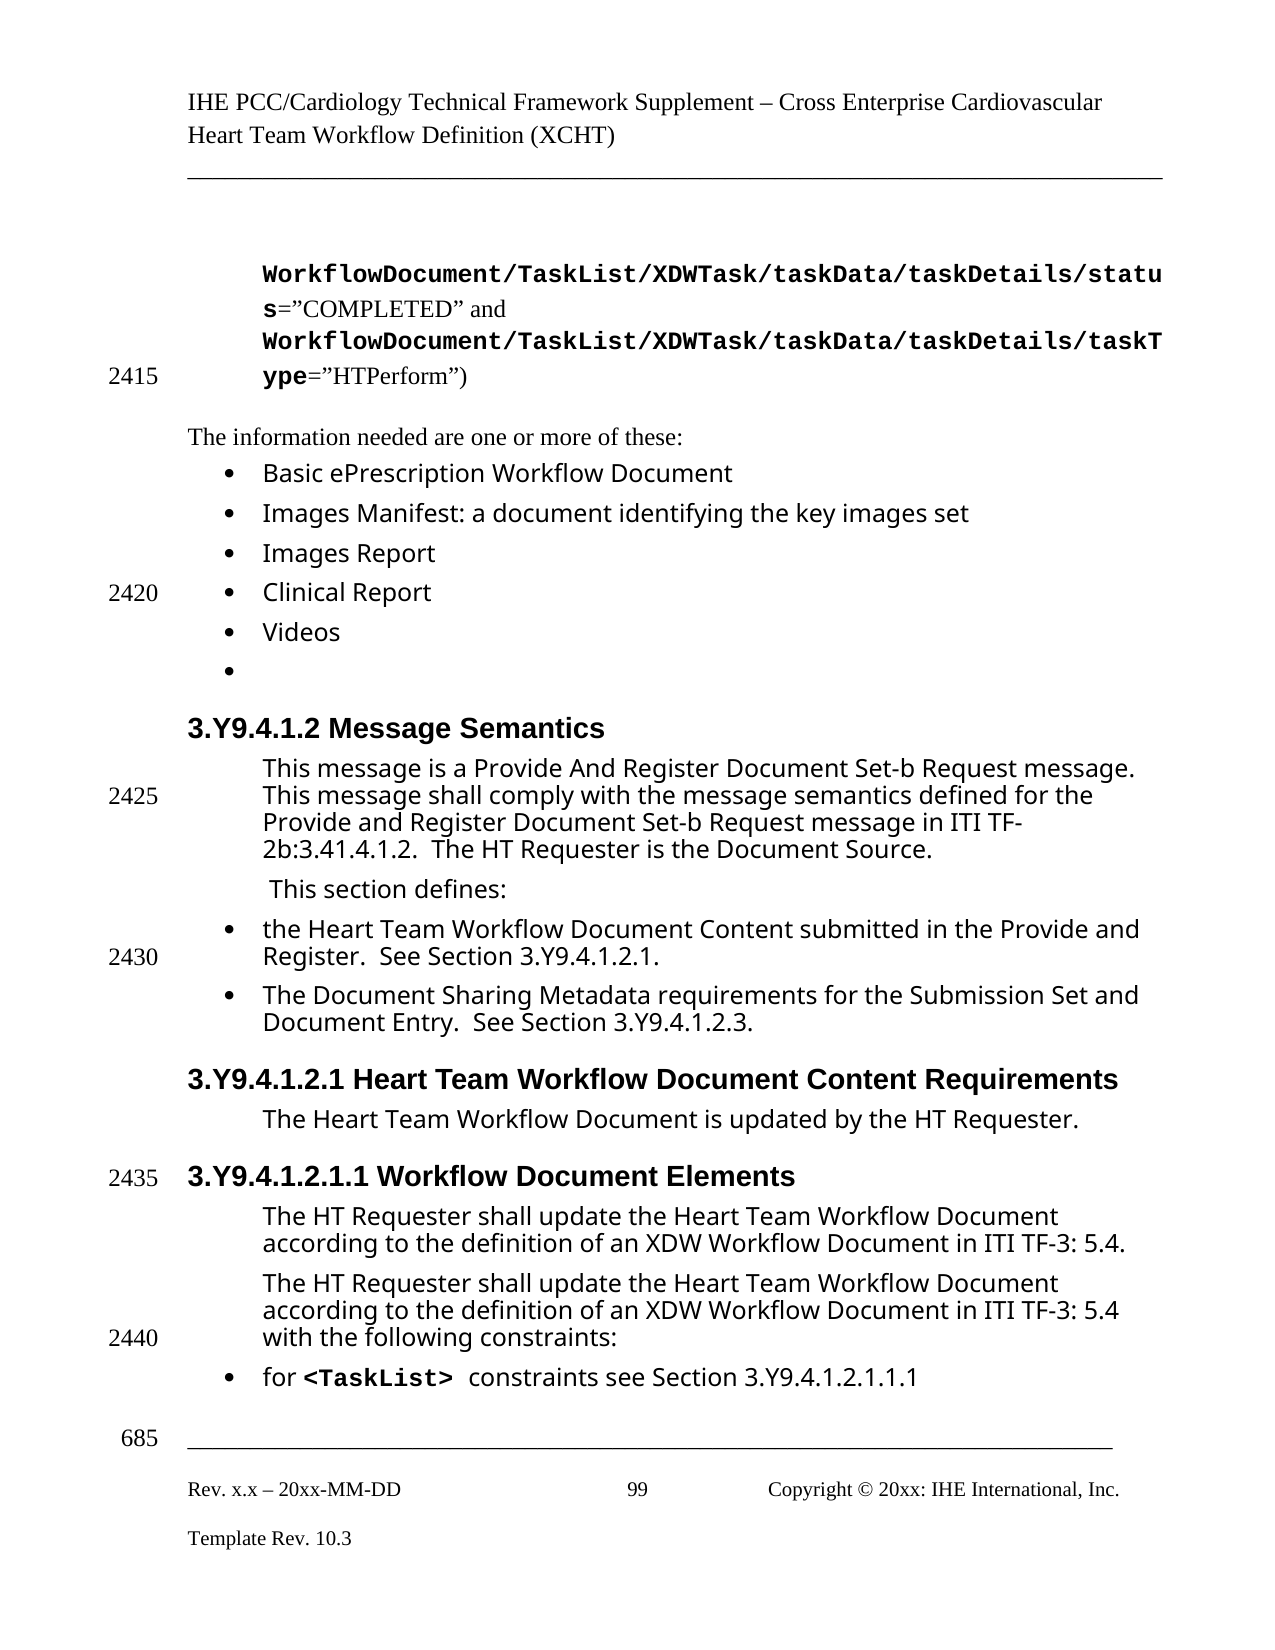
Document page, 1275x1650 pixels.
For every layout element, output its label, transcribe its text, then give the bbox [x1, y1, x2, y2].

text The HT Requester shall update the Heart Team Workflow Document according to the definition of an XDW Workflow Document in ITI TF-3: 5.4. [262, 1204, 1162, 1258]
list the Heart Team Workflow Document Content submitted in the Provide and Register. See Section 3.Y9.4.1.2.1. [225, 916, 1162, 971]
list Images Report [225, 540, 1162, 567]
list Clinical Report [225, 580, 1162, 607]
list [225, 261, 1162, 392]
list Basic ePrescription Workflow Document [225, 461, 1162, 488]
list The Document Sharing Metadata requirements for the Submission Set and Document Entry. See Section 3.Y9.4.1.2.3. [225, 983, 1162, 1037]
subtitle The information needed are one or more of these: [187, 422, 1162, 451]
subtitle 3.Y9.4.1.2 Message Semantics [187, 711, 1162, 745]
text The HT Requester shall update the Heart Team Workflow Document according to the definition of an XDW Workflow Document in ITI TF-3: 5.4 with the following constraints: [262, 1271, 1162, 1352]
text This section defines: [262, 877, 1162, 904]
text This message is a Provide And Register Document Set-b Request message. This message shall comply with the message semantics defined for the Provide and Register Document Set-b Request message in ITI TF-2b:3.41.4.1.2. The HT Requester is the Document Source. [262, 756, 1162, 864]
subtitle 3.Y9.4.1.2.1 Heart Team Workflow Document Content Requirements [187, 1062, 1162, 1096]
text The Heart Team Workflow Document is updated by the HT Requester. [262, 1107, 1162, 1134]
list for <TaskList> constraints see Section 3.Y9.4.1.2.1.1.1 [225, 1364, 1162, 1391]
subtitle 3.Y9.4.1.2.1.1 Workflow Document Elements [187, 1159, 1162, 1193]
list Images Manifest: a document identifying the key images set [225, 501, 1162, 528]
list Videos [225, 619, 1162, 647]
